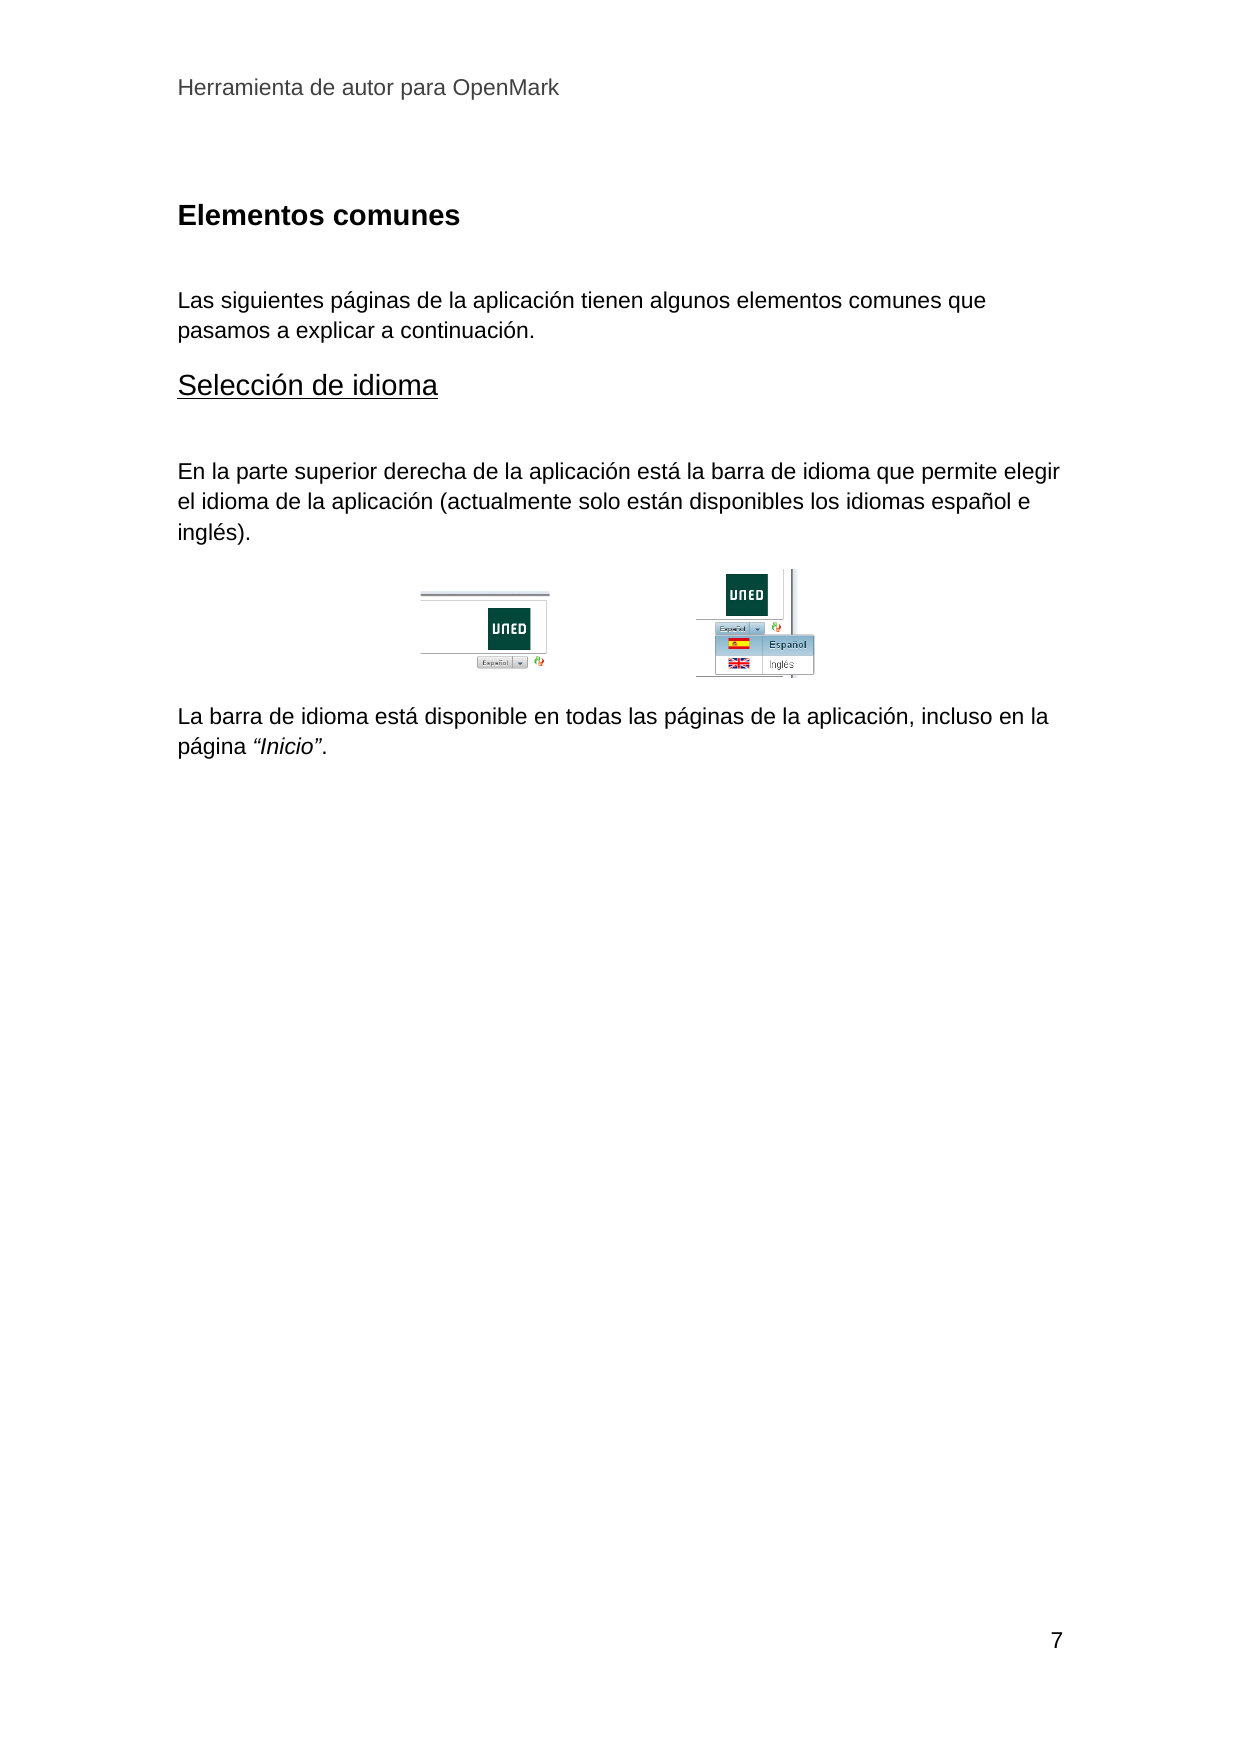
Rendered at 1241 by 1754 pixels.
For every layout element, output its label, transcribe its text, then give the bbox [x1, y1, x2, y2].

text En la parte superior derecha de la aplicación está la barra de idioma que permite elegir el idioma de la aplicación (actualmente solo están disponibles los idiomas español e inglés). [177, 458, 1063, 545]
picture [696, 569, 820, 678]
text La barra de idioma está disponible en todas las páginas de la aplicación, incluso en la página “Inicio”. [177, 703, 1063, 759]
picture [420, 591, 550, 678]
subtitle Elementos comunes [177, 198, 1063, 231]
subtitle Selección de idioma [177, 368, 1063, 402]
text Las siguientes páginas de la aplicación tienen algunos elementos comunes que pasamos a explicar a continuación. [177, 287, 1063, 344]
